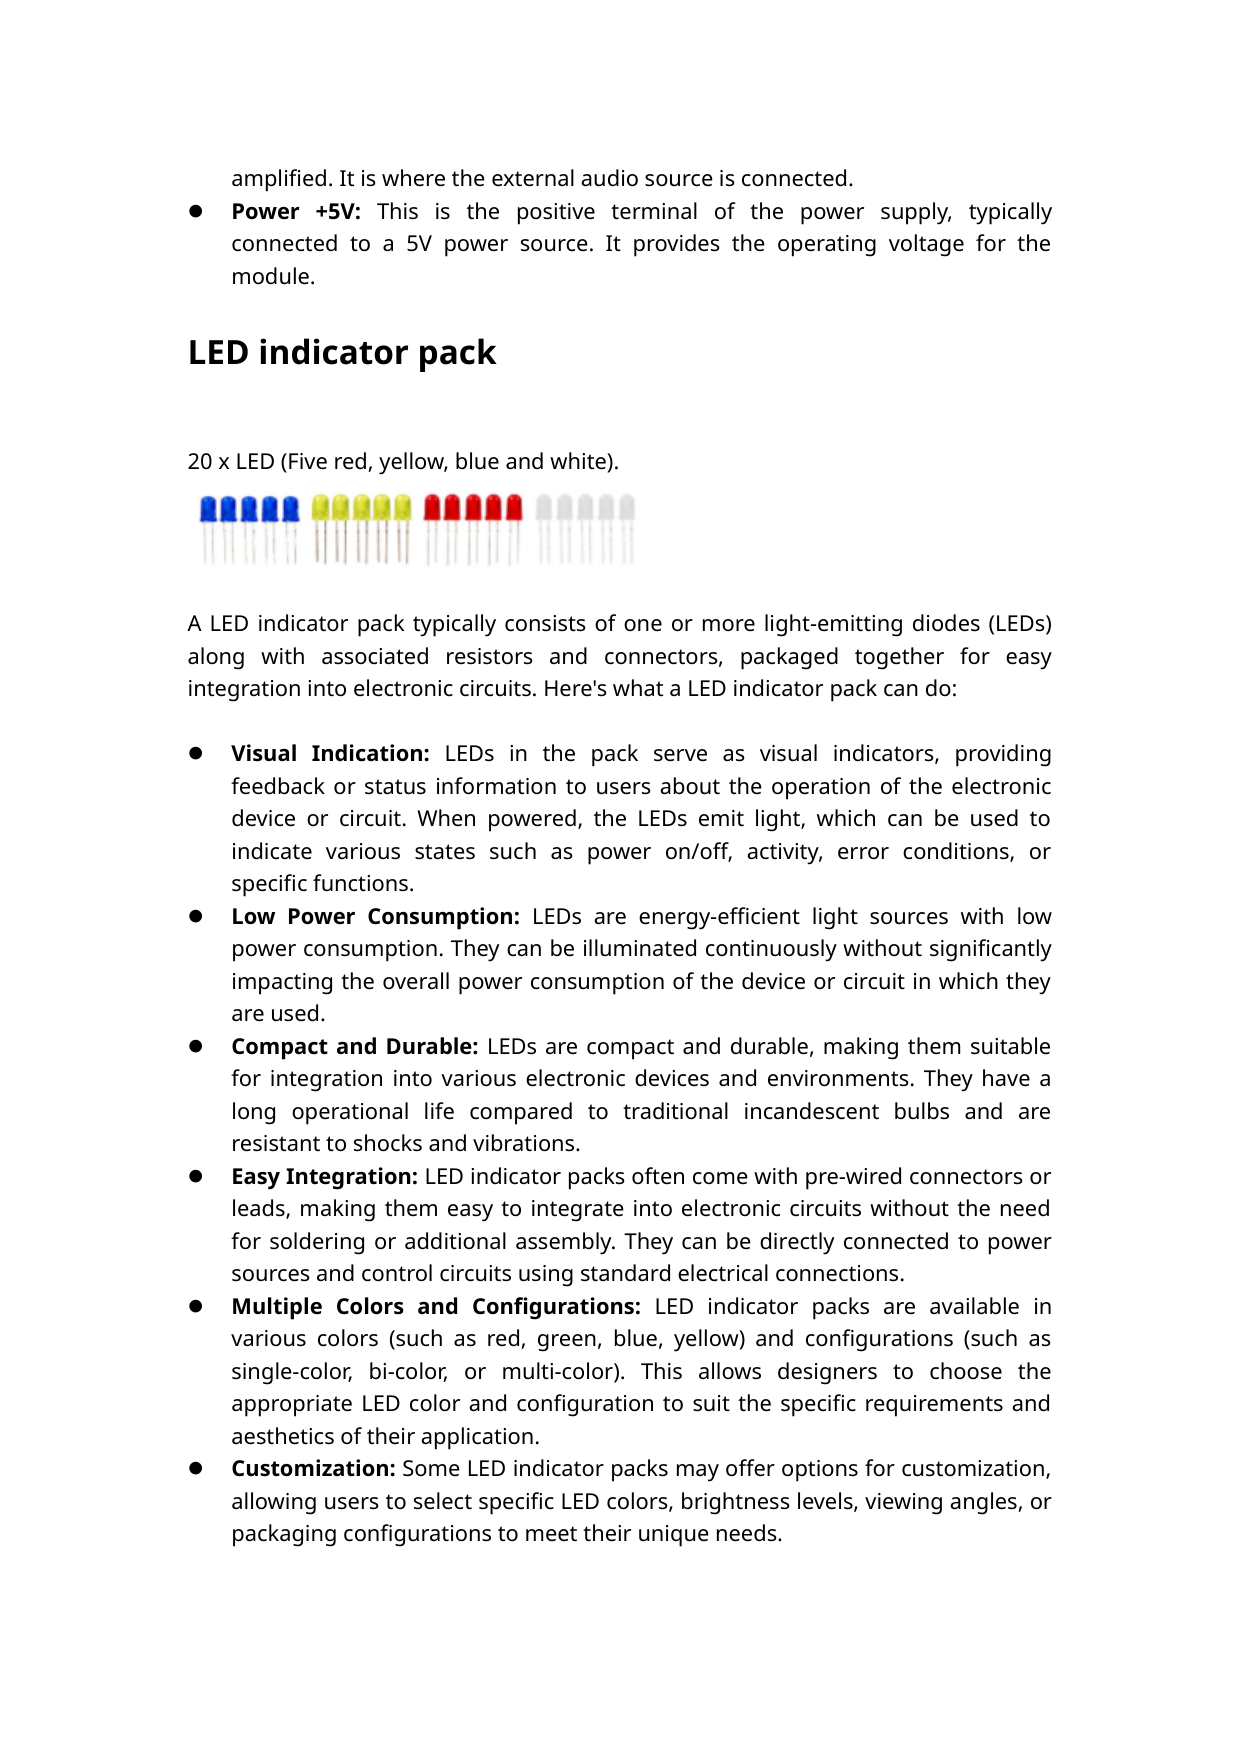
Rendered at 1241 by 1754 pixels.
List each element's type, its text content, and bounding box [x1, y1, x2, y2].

list Low Power Consumption: LEDs are energy-efficient light sources with low power consumption. They can be illuminated continuously without significantly impacting the overall power consumption of the device or circuit in which they are used. [187, 899, 1053, 1029]
list Power +5V: This is the positive terminal of the power supply, typically connected to a 5V power source. It provides the operating voltage for the module. [187, 194, 1053, 292]
list Easy Integration: LED indicator packs often come with pre-wired connectors or leads, making them easy to integrate into electronic circuits without the need for soldering or additional assembly. They can be directly connected to power sources and control circuits using standard electrical connections. [187, 1159, 1053, 1289]
list Visual Indication: LEDs in the pack serve as visual indicators, providing feedback or status information to users about the operation of the electronic device or circuit. When powered, the LEDs emit light, which can be used to indicate various states such as power on/off, activity, error conditions, or specific functions. [187, 737, 1053, 899]
list Customization: Some LED indicator packs may offer options for customization, allowing users to select specific LED colors, brightness levels, viewing angles, or packaging configurations to meet their unique needs. [187, 1452, 1053, 1549]
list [187, 162, 1053, 194]
list Multiple Colors and Configurations: LED indicator packs are available in various colors (such as red, green, blue, yellow) and configurations (such as single-color, bi-color, or multi-color). This allows designers to choose the appropriate LED color and configuration to suit the specific requirements and aesthetics of their application. [187, 1289, 1053, 1452]
text 20 x LED (Five red, yellow, blue and white). [187, 444, 1053, 477]
subtitle LED indicator pack [187, 319, 1053, 384]
picture [187, 476, 663, 571]
text A LED indicator pack typically consists of one or more light-emitting diodes (LEDs) along with associated resistors and connectors, packaged together for easy integration into electronic circuits. Here's what a LED indicator pack can do: [187, 607, 1053, 704]
list Compact and Durable: LEDs are compact and durable, making them suitable for integration into various electronic devices and environments. They have a long operational life compared to traditional incandescent bulbs and are resistant to shocks and vibrations. [187, 1029, 1053, 1159]
